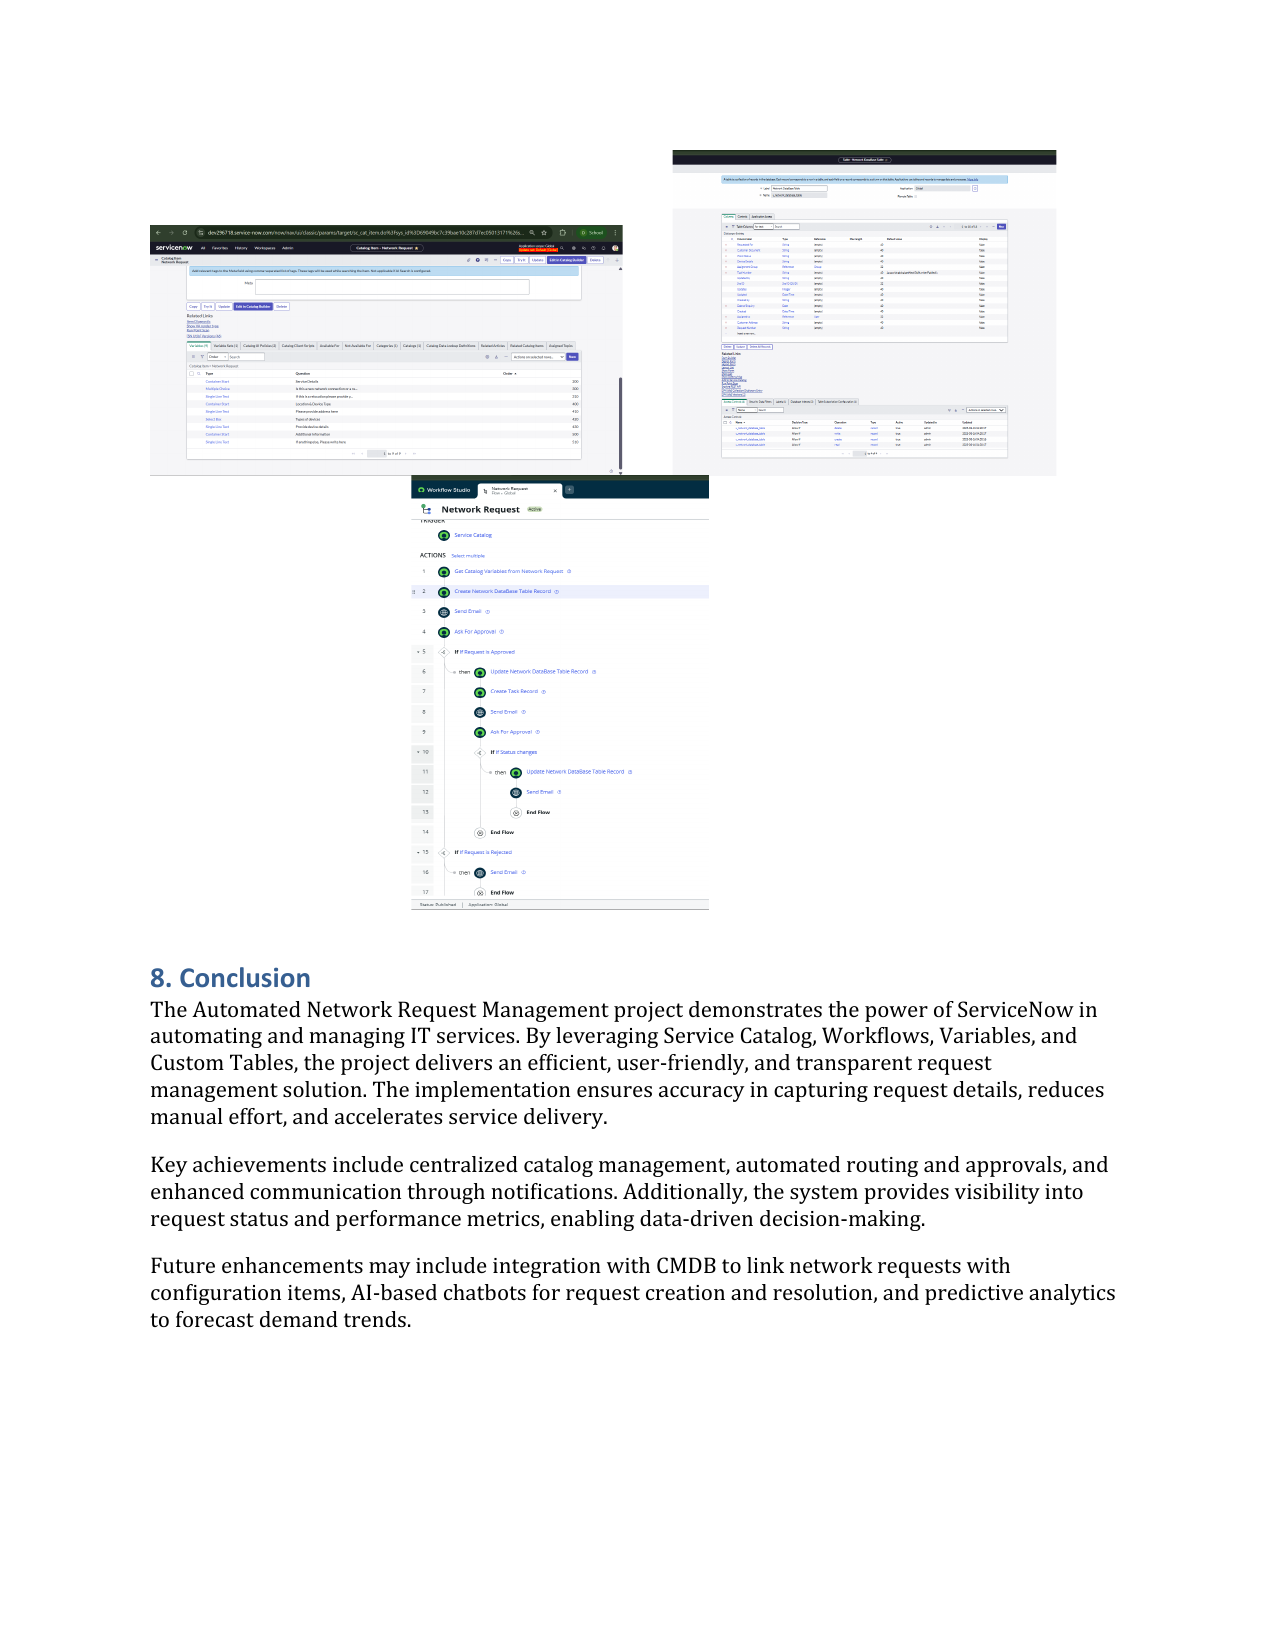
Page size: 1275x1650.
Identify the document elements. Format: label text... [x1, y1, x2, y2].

picture [150, 150, 1057, 480]
picture [411, 484, 709, 910]
text Key achievements include centralized catalog management, automated routing and approvals, and enhanced communication through notifications. Additionally, the system provides visibility into request status and performance metrics, enabling data-driven decision-making. [150, 1150, 1125, 1231]
picture [566, 486, 573, 493]
subtitle 8. Conclusion [150, 959, 1125, 995]
text The Automated Network Request Management project demonstrates the power of ServiceNow in automating and managing IT services. By leveraging Service Catalog, Workflows, Variables, and Custom Tables, the project delivers an efficient, user-friendly, and transparent request management solution. The implementation ensures accuracy in capturing request details, reduces manual effort, and accelerates service delivery. [150, 995, 1125, 1129]
text Future enhancements may include integration with CMDB to link network requests with configuration items, AI-based chatbots for request creation and resolution, and predictive analytics to forecast demand trends. [150, 1252, 1125, 1332]
